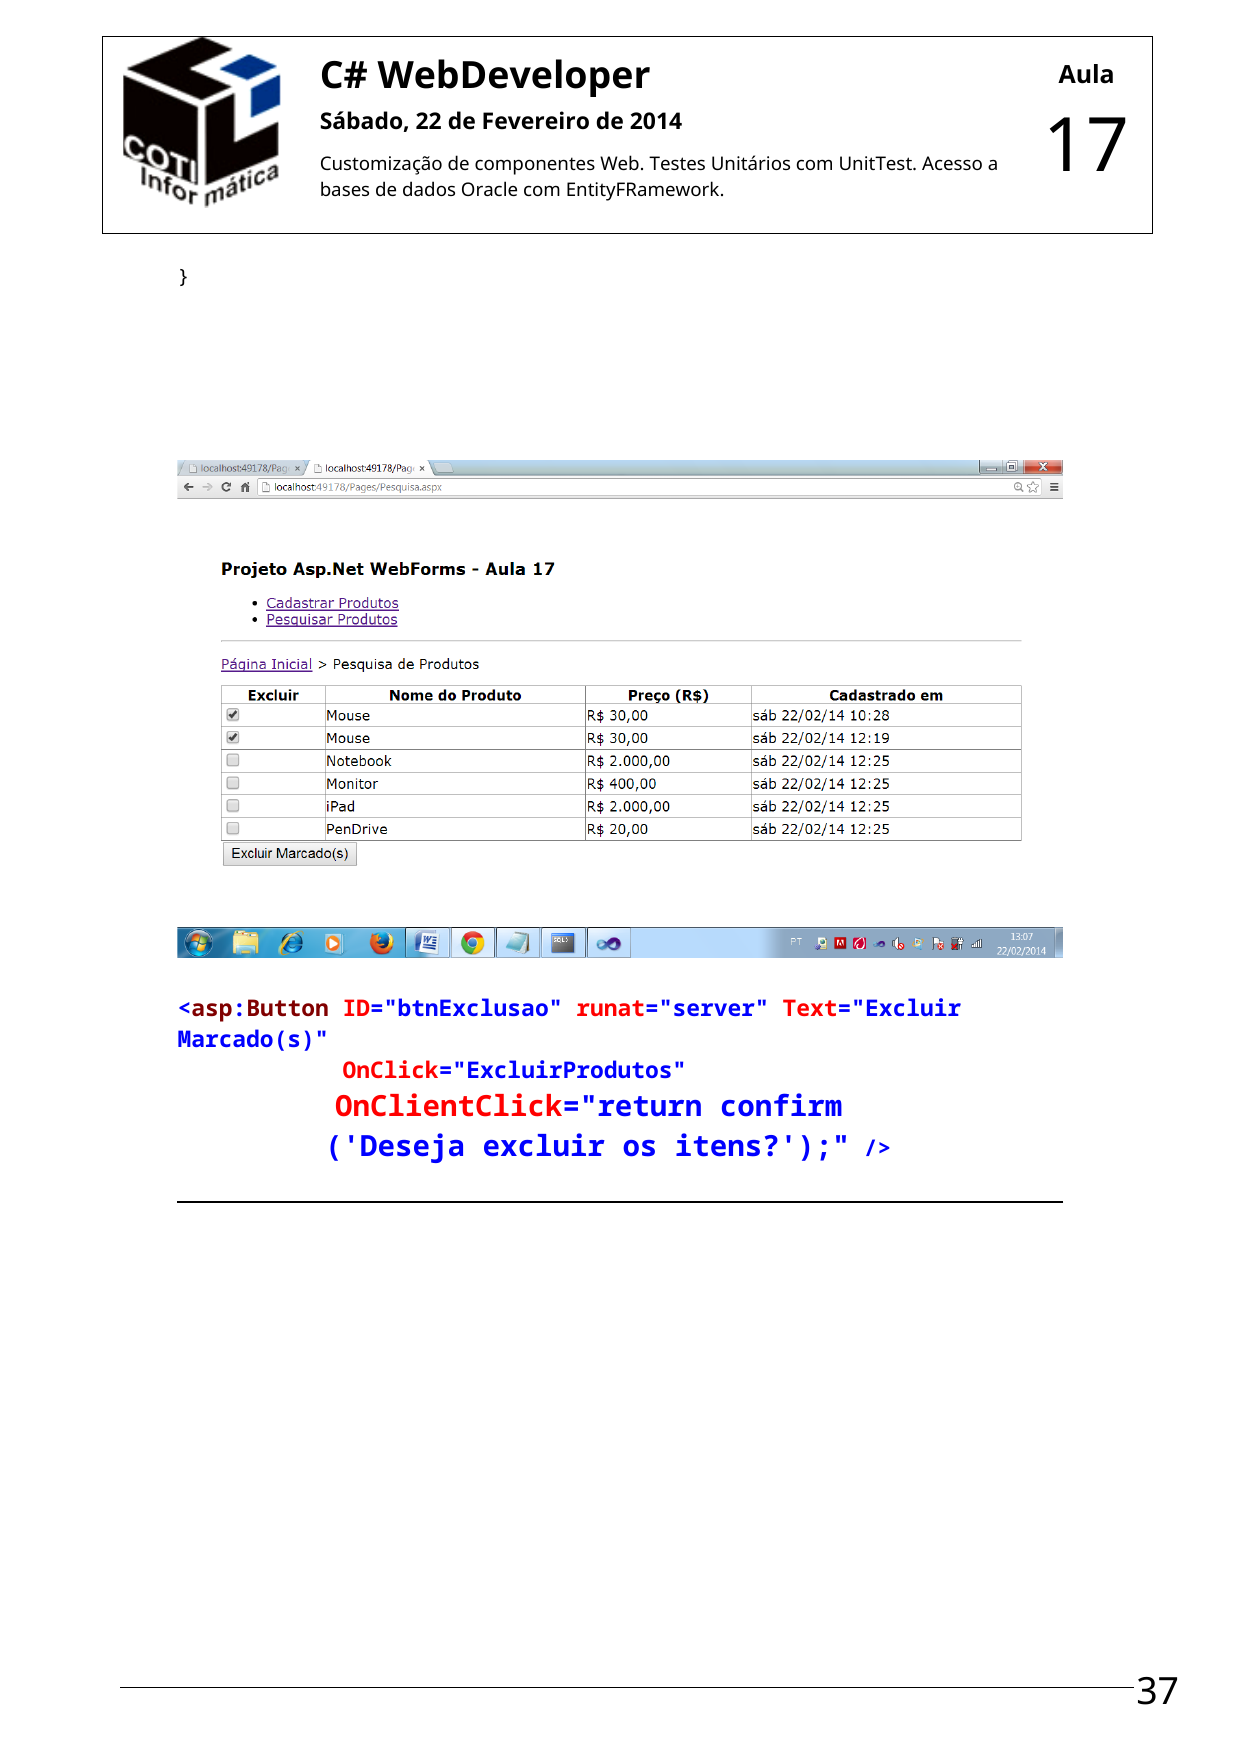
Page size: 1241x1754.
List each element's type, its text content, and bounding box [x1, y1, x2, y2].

text OnClick="ExcluirProdutos" [177, 1054, 1063, 1086]
picture [177, 460, 1063, 958]
text <asp:Button ID="btnExclusao" runat="server" Text="Excluir Marcado(s)" [177, 992, 1063, 1054]
text ('Deseja excluir os itens?');" /> [251, 1125, 1063, 1165]
text } [177, 263, 1063, 289]
text OnClientClick="return confirm [177, 1086, 1063, 1125]
